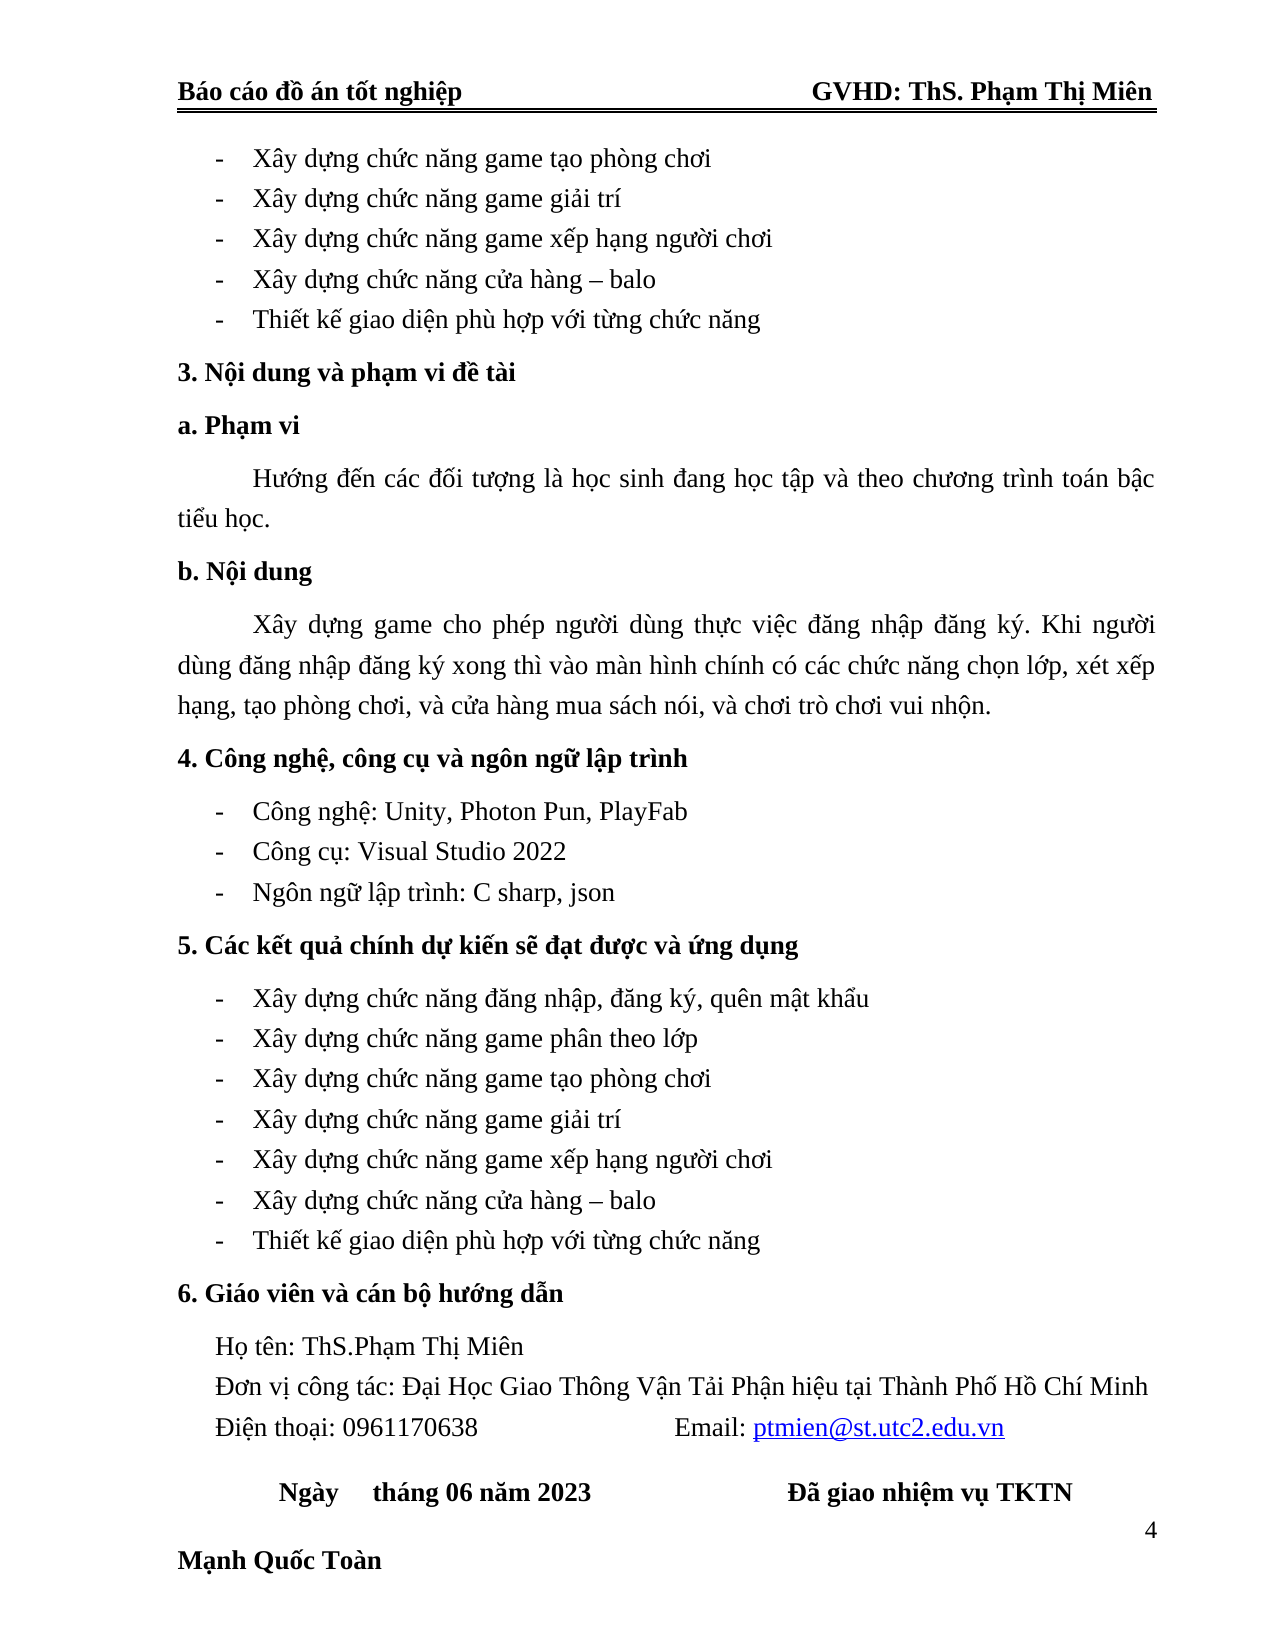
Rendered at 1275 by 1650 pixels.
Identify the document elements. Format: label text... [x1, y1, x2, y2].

list Xây dựng chức năng game xếp hạng người chơi [215, 1143, 1157, 1174]
list Xây dựng chức năng cửa hàng – balo [215, 263, 1157, 294]
text Các kết quả chính dự kiến sẽ đạt được và ứng dụng [177, 929, 1157, 960]
list Xây dựng game cho phép người dùng thực việc đăng nhập đăng ký. Khi người dùng đăng nhập đăng ký xong thì vào màn hình chính có các chức năng chọn lớp, xét xếp hạng, tạo phòng chơi, và cửa hàng mua sách nói, và chơi trò chơi vui nhộn. [177, 608, 1157, 720]
list Điện thoại: 0961170638 Email: ptmien@st.utc2.edu.vn [177, 1411, 1157, 1442]
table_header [172, 1464, 698, 1515]
list Xây dựng chức năng game giải trí [215, 182, 1157, 213]
list Xây dựng chức năng game tạo phòng chơi [215, 142, 1157, 173]
list Xây dựng chức năng đăng nhập, đăng ký, quên mật khẩu [215, 982, 1157, 1013]
list Thiết kế giao diện phù hợp với từng chức năng [215, 1224, 1157, 1255]
text Phạm vi [177, 409, 1157, 440]
list Ngôn ngữ lập trình: C sharp, json [215, 876, 1157, 907]
list Họ tên: ThS.Phạm Thị Miên [177, 1330, 1157, 1361]
list Hướng đến các đối tượng là học sinh đang học tập và theo chương trình toán bậc tiểu học. [177, 462, 1157, 534]
list Công nghệ: Unity, Photon Pun, PlayFab [215, 795, 1157, 826]
list Công cụ: Visual Studio 2022 [215, 835, 1157, 867]
text Giáo viên và cán bộ hướng dẫn [177, 1277, 1157, 1308]
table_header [698, 1464, 1162, 1515]
list Xây dựng chức năng cửa hàng – balo [215, 1184, 1157, 1215]
text Nội dung và phạm vi đề tài [177, 356, 1157, 387]
text Công nghệ, công cụ và ngôn ngữ lập trình [177, 742, 1157, 773]
list Đơn vị công tác: Đại Học Giao Thông Vận Tải Phận hiệu tại Thành Phố Hồ Chí Minh [177, 1370, 1157, 1402]
list Xây dựng chức năng game xếp hạng người chơi [215, 222, 1157, 254]
list Xây dựng chức năng game phân theo lớp [215, 1022, 1157, 1053]
list Xây dựng chức năng game tạo phòng chơi [215, 1062, 1157, 1094]
text Nội dung [177, 555, 1157, 587]
list Thiết kế giao diện phù hợp với từng chức năng [215, 303, 1157, 334]
list Xây dựng chức năng game giải trí [215, 1103, 1157, 1134]
